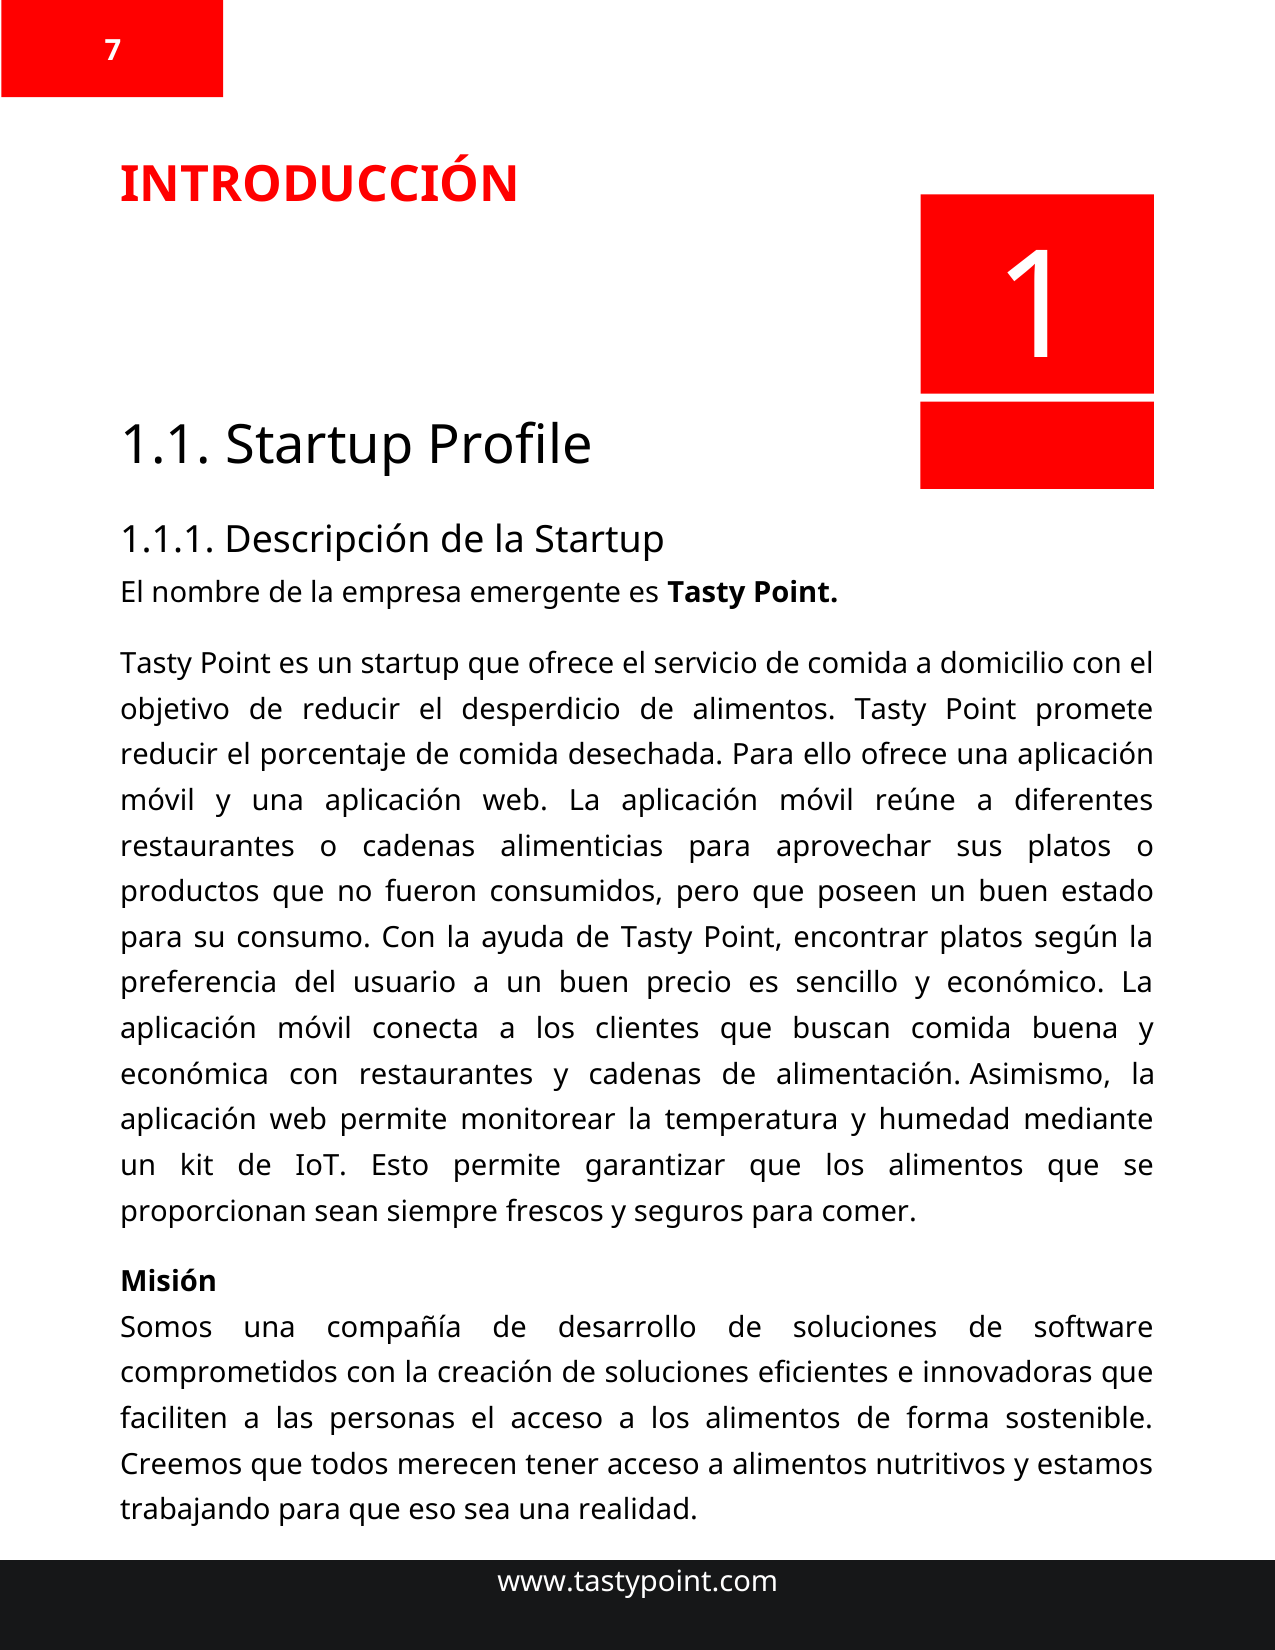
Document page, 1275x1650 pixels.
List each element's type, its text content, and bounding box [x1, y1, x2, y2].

text El nombre de la empresa emergente es Tasty Point. [120, 572, 1155, 611]
text 1.1.1. Descripción de la Startup [120, 512, 1155, 563]
text Misión [120, 1260, 1155, 1300]
text Tasty Point es un startup que ofrece el servicio de comida a domicilio con el objetivo de reducir el desperdicio de alimentos. Tasty Point promete reducir el porcentaje de comida desechada. Para ello ofrece una aplicación móvil y una aplicación web. La aplicación móvil reúne a diferentes restaurantes o cadenas alimenticias para aprovechar sus platos o productos que no fueron consumidos, pero que poseen un buen estado para su consumo. Con la ayuda de Tasty Point, encontrar platos según la preferencia del usuario a un buen precio es sencillo y económico. La aplicación móvil conecta a los clientes que buscan comida buena y económica con restaurantes y cadenas de alimentación. Asimismo, la aplicación web permite monitorear la temperatura y humedad mediante un kit de IoT. Esto permite garantizar que los alimentos que se proporcionan sean siempre frescos y seguros para comer. [120, 642, 1155, 1229]
text 1.1. Startup Profile [120, 405, 920, 479]
subtitle INTRODUCCIÓN [120, 148, 1155, 216]
text Somos una compañía de desarrollo de soluciones de software comprometidos con la creación de soluciones eficientes e innovadoras que faciliten a las personas el acceso a los alimentos de forma sostenible. Creemos que todos merecen tener acceso a alimentos nutritivos y estamos trabajando para que eso sea una realidad. [120, 1306, 1155, 1528]
